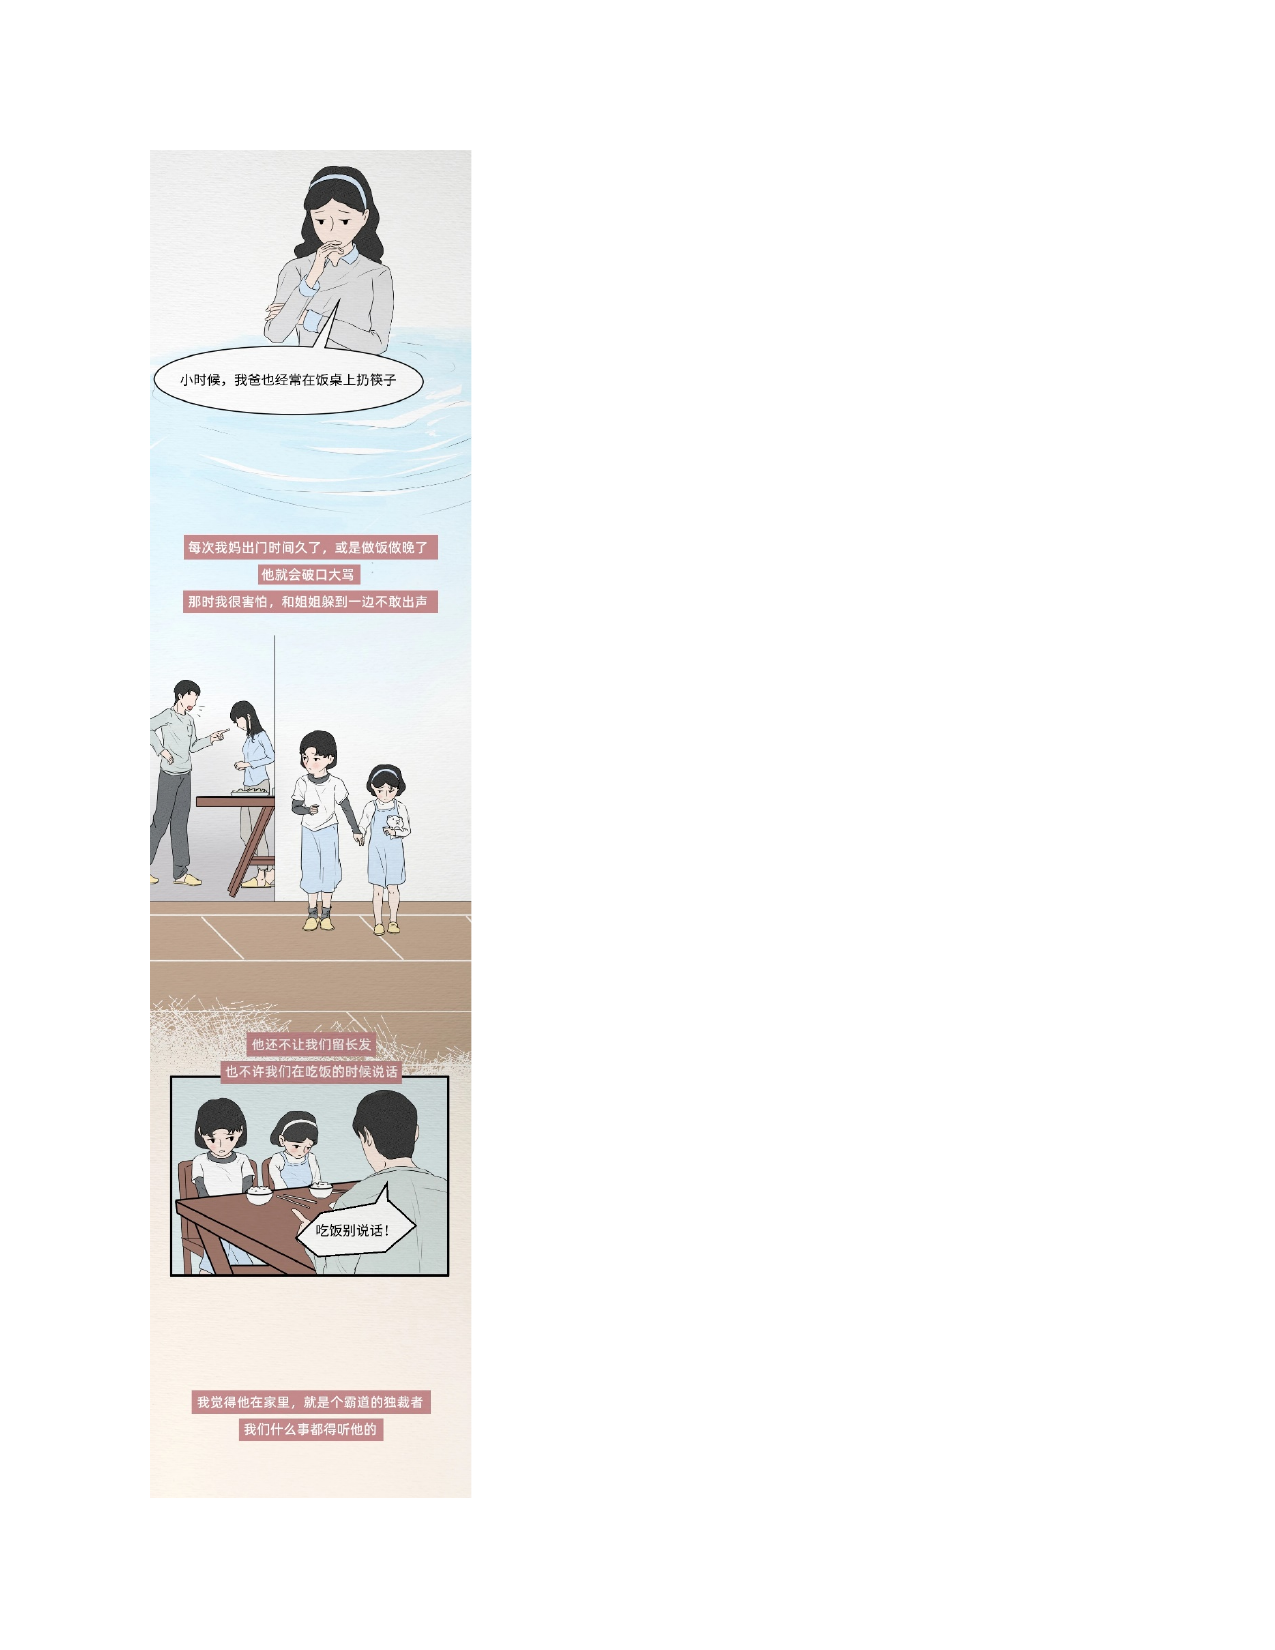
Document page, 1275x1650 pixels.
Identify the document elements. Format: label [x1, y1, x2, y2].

picture [150, 150, 472, 1498]
